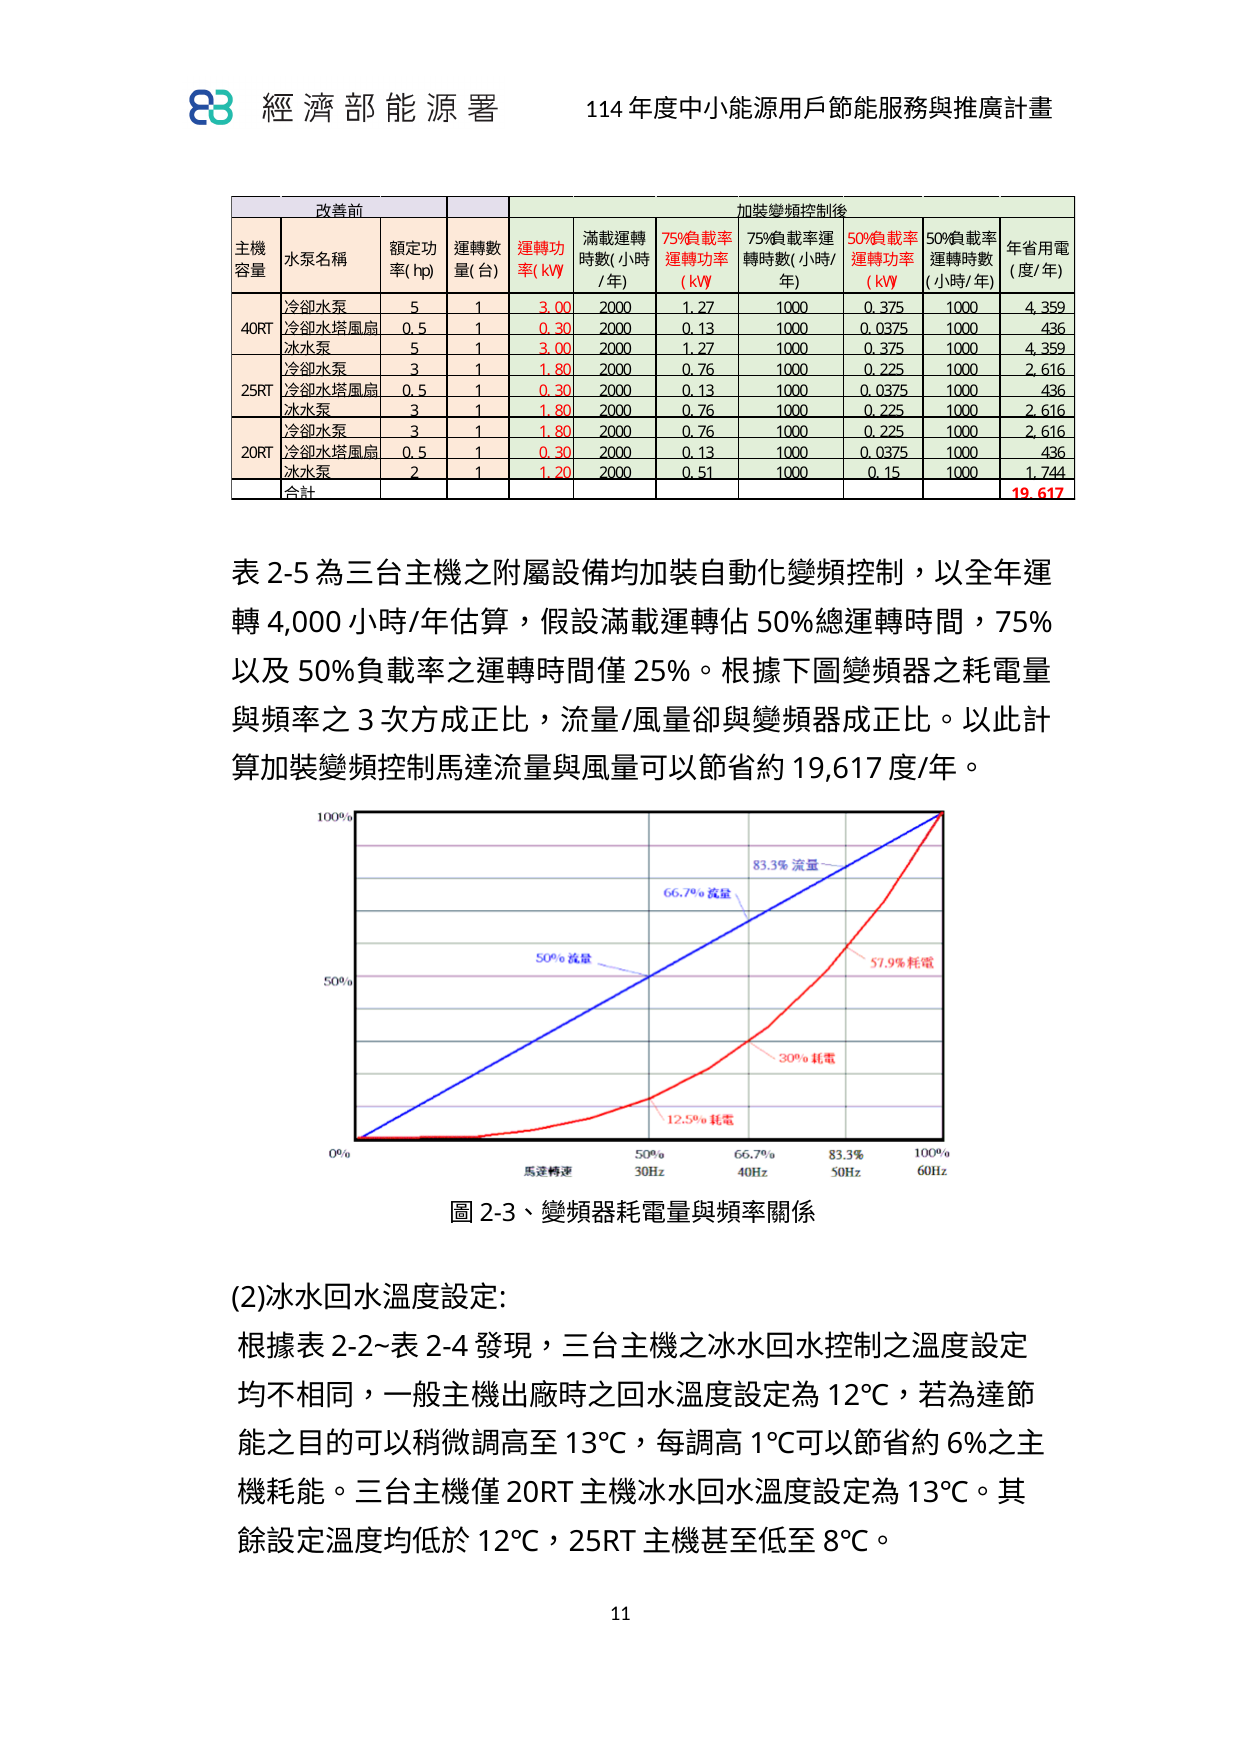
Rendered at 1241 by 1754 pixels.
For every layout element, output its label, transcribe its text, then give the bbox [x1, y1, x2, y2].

picture [182, 76, 505, 129]
text 根據表2-2~表2-4發現，三台主機之冰水回水控制之溫度設定均不相同，一般主機出廠時之回水溫度設定為12℃，若為達節能之目的可以稍微調高至13℃，每調高1℃可以節省約6%之主機耗能。三台主機僅20RT主機冰水回水溫度設定為13℃。其餘設定溫度均低於12℃，25RT主機甚至低至8℃。 [237, 1323, 1053, 1559]
text 表2-5為三台主機之附屬設備均加裝自動化變頻控制，以全年運轉4,000小時/年估算，假設滿載運轉佔50%總運轉時間，75%以及50%負載率之運轉時間僅25%。根據下圖變頻器之耗電量與頻率之3次方成正比，流量/風量卻與變頻器成正比。以此計算加裝變頻控制馬達流量與風量可以節省約19,617度/年。 [231, 550, 1053, 787]
text 圖2-3、變頻器耗電量與頻率關係 [212, 1192, 1053, 1228]
picture [315, 793, 969, 1188]
text (2)冰水回水溫度設定: [231, 1274, 1053, 1316]
